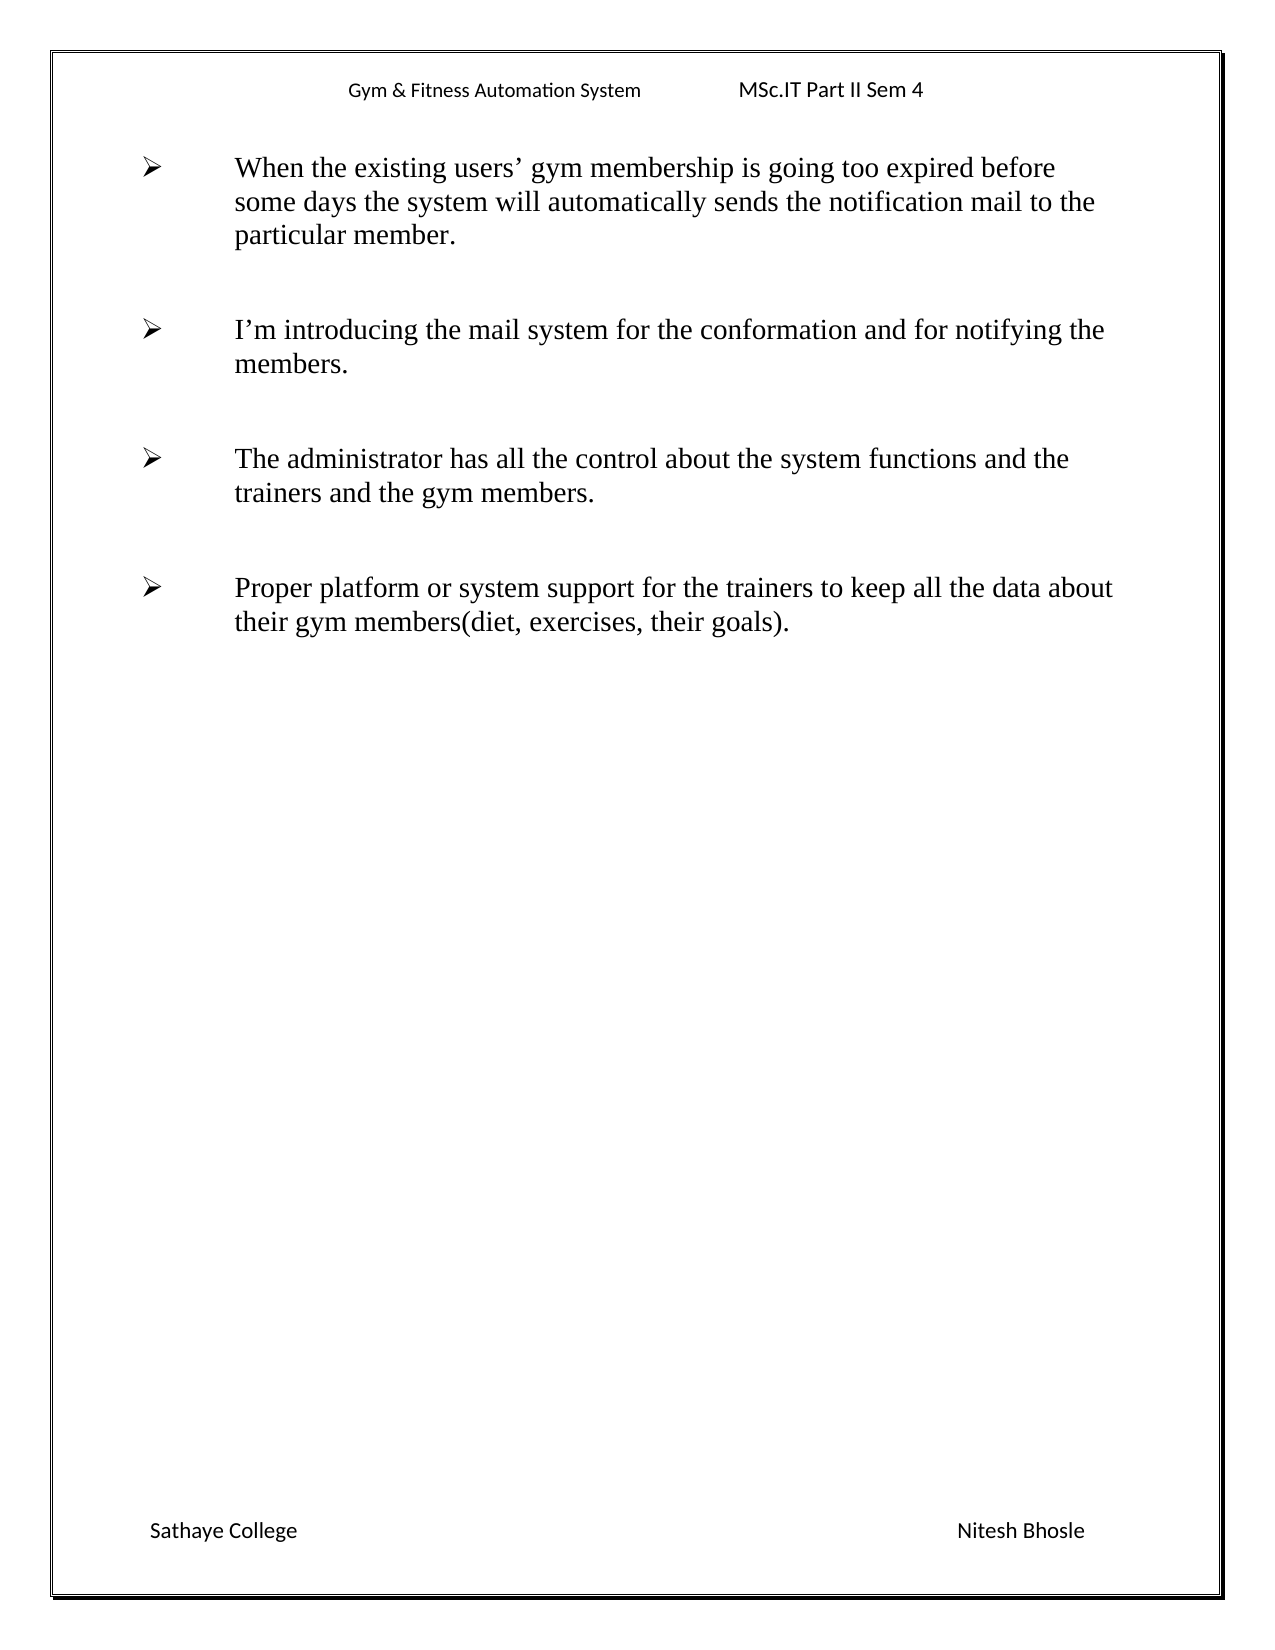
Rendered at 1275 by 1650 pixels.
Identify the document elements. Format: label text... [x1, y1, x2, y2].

list I’m introducing the mail system for the conformation and for notifying the members. [141, 312, 1122, 380]
list Proper platform or system support for the trainers to keep all the data about their gym members(diet, exercises, their goals). [141, 570, 1122, 638]
list When the existing users’ gym membership is going too expired before some days the system will automatically sends the notification mail to the particular member. [141, 150, 1122, 251]
list The administrator has all the control about the system functions and the trainers and the gym members. [141, 441, 1122, 509]
